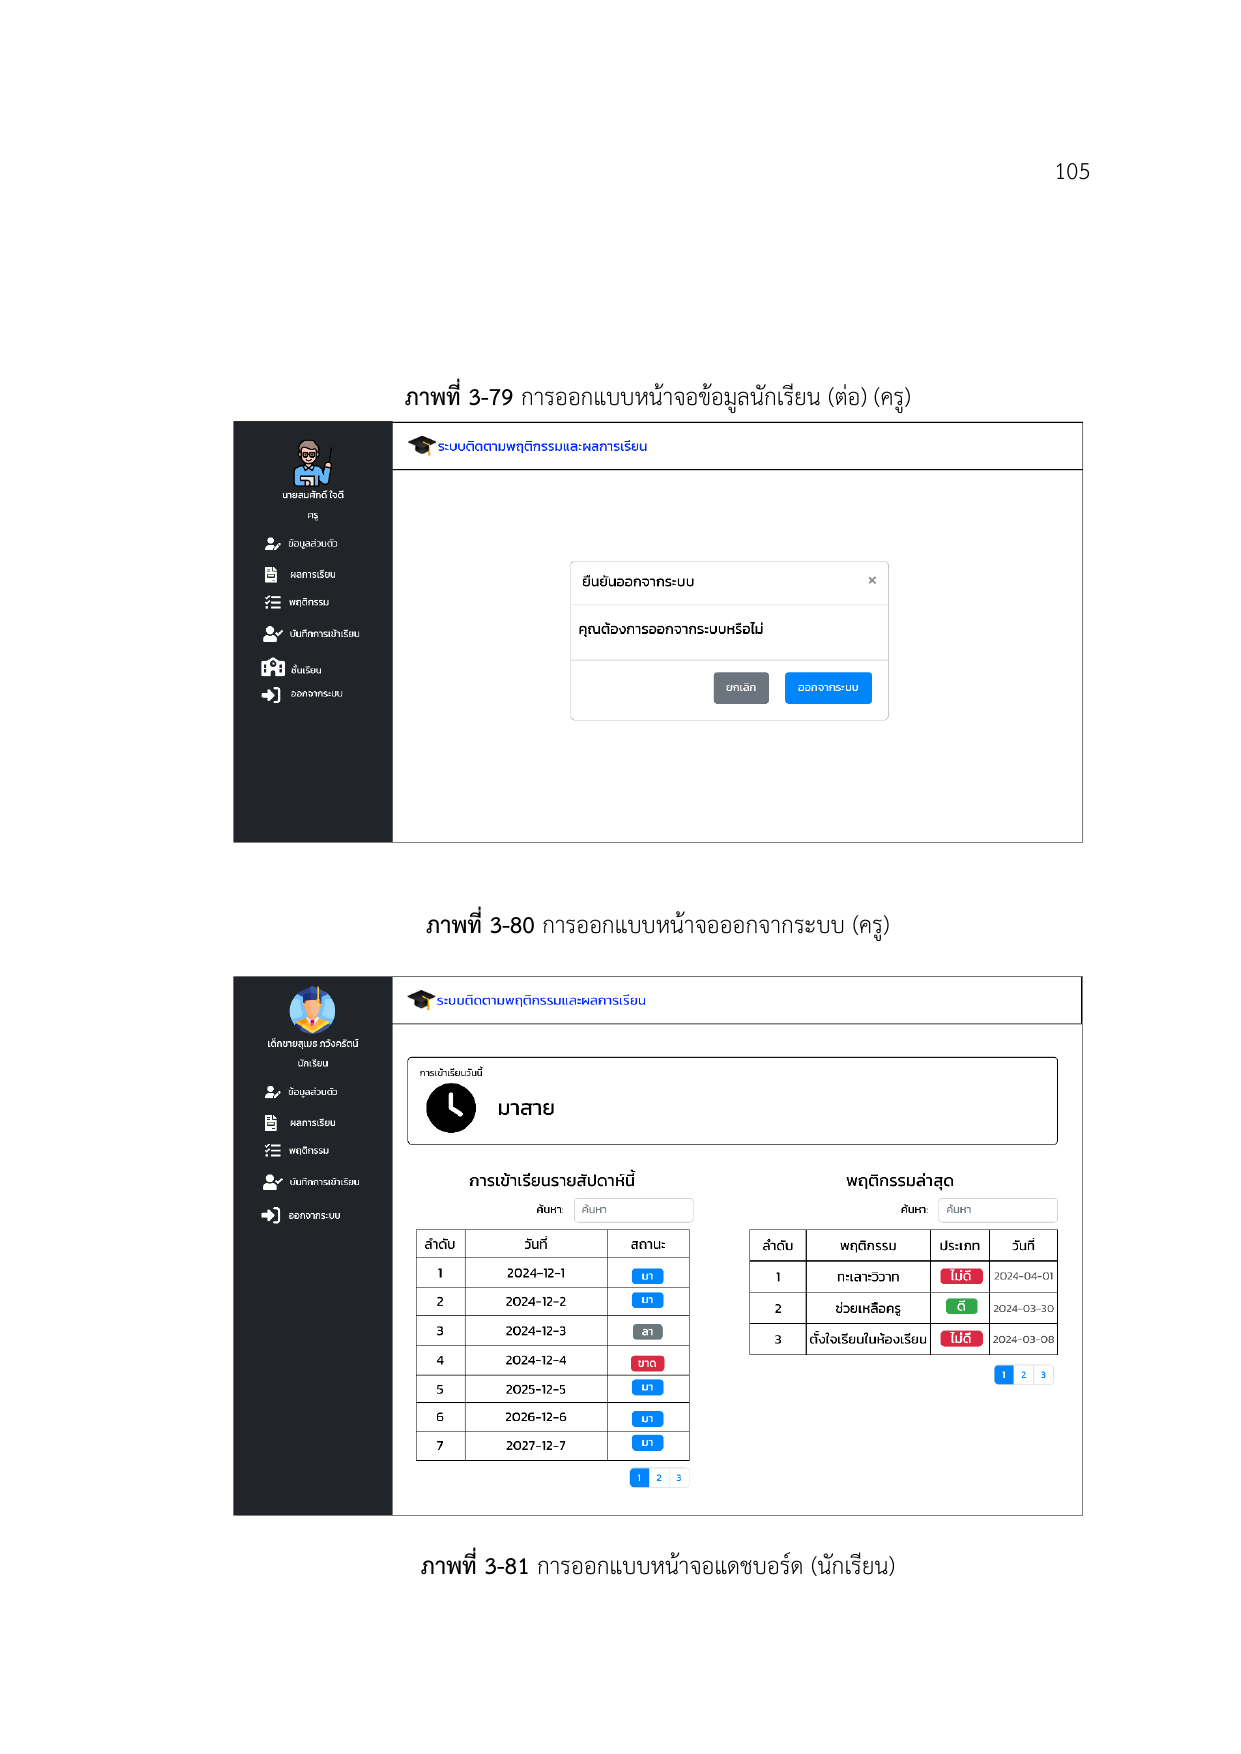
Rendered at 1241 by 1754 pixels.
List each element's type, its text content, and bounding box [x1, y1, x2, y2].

text ภาพที่ 3-80 การออกแบบหน้าจอออกจากระบบ (ครู) [225, 904, 1090, 941]
text ภาพที่ 3-81 การออกแบบหน้าจอแดชบอร์ด (นักเรียน) [225, 1545, 1090, 1582]
picture [225, 968, 1091, 1524]
picture [225, 413, 1091, 851]
text ภาพที่ 3-79 การออกแบบหน้าจอข้อมูลนักเรียน (ต่อ) (ครู) [225, 376, 1090, 413]
